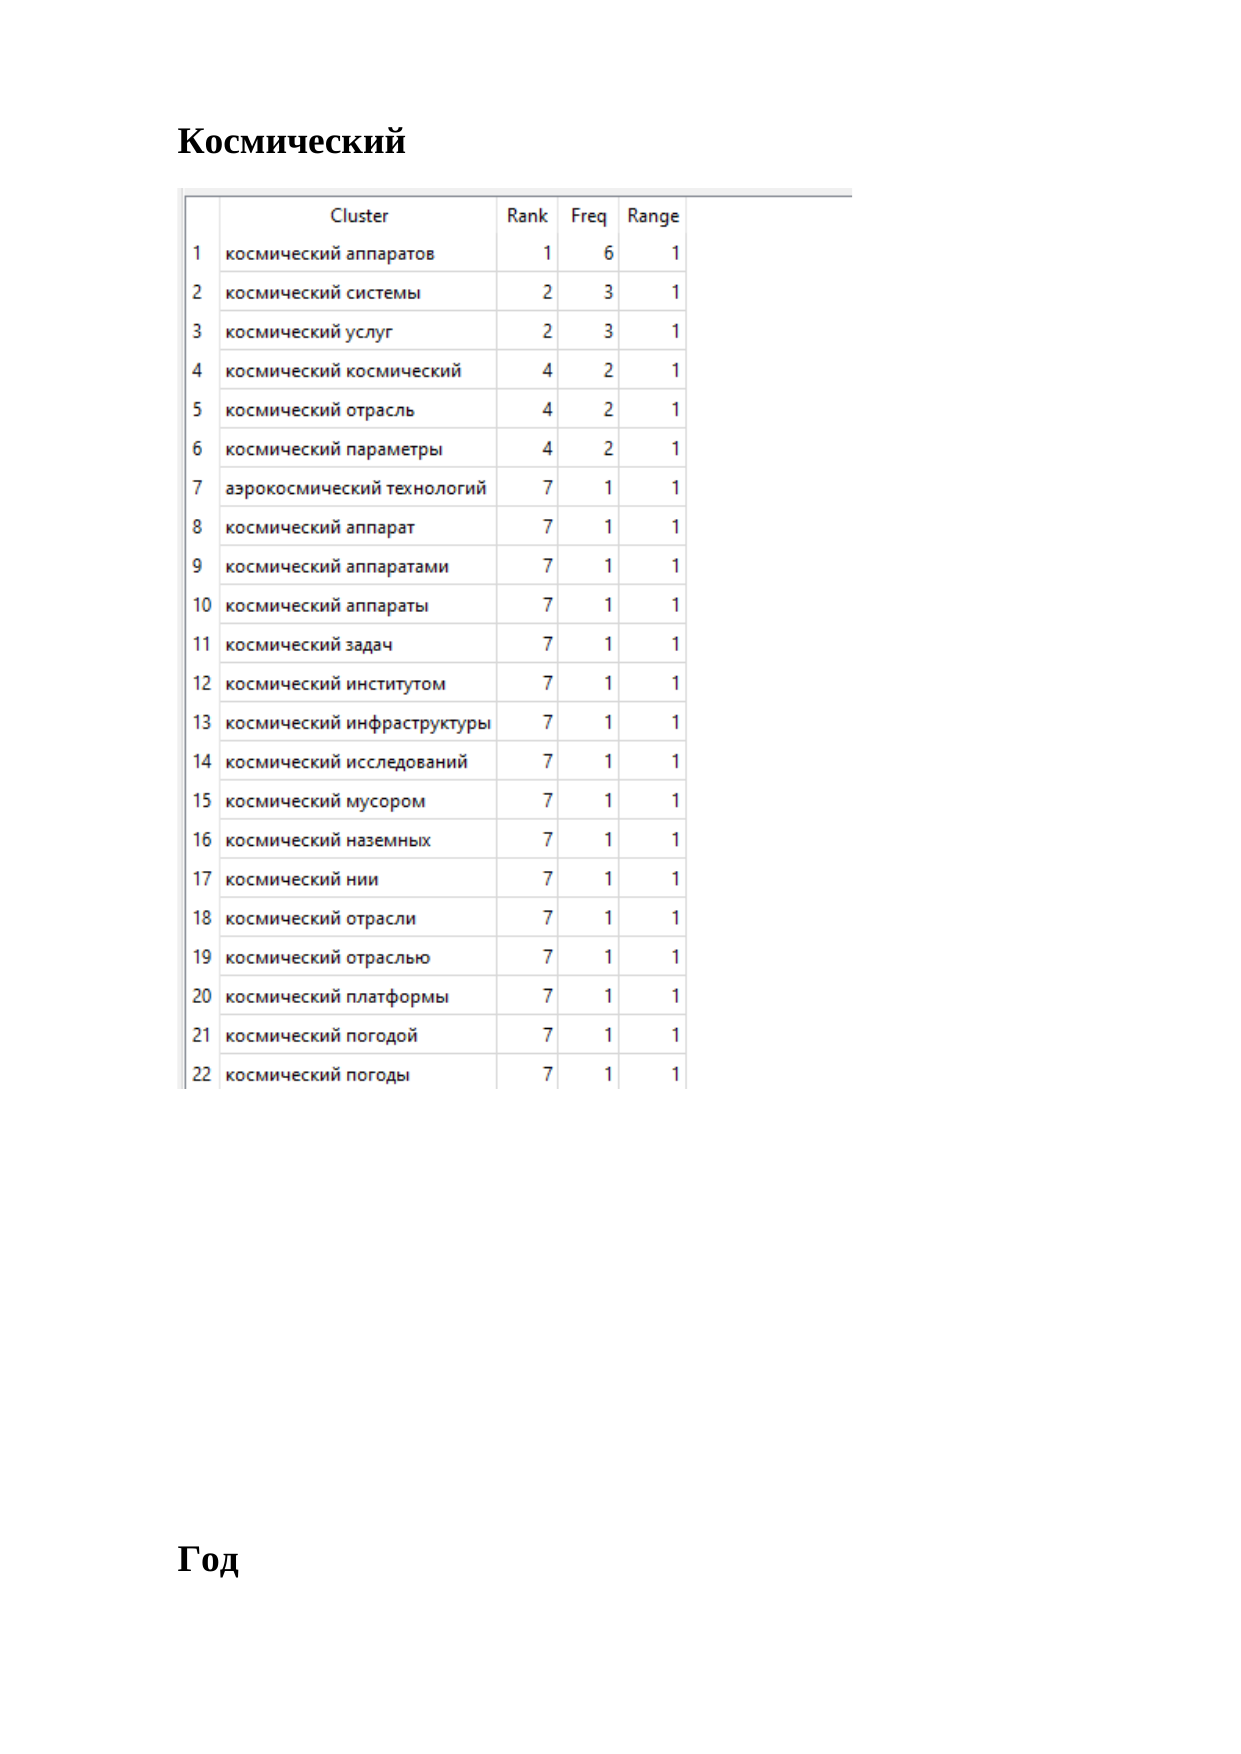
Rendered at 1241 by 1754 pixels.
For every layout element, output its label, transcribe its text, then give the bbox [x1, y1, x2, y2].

picture [177, 188, 853, 1089]
text Год [177, 1536, 1152, 1579]
text Космический [177, 118, 1152, 161]
